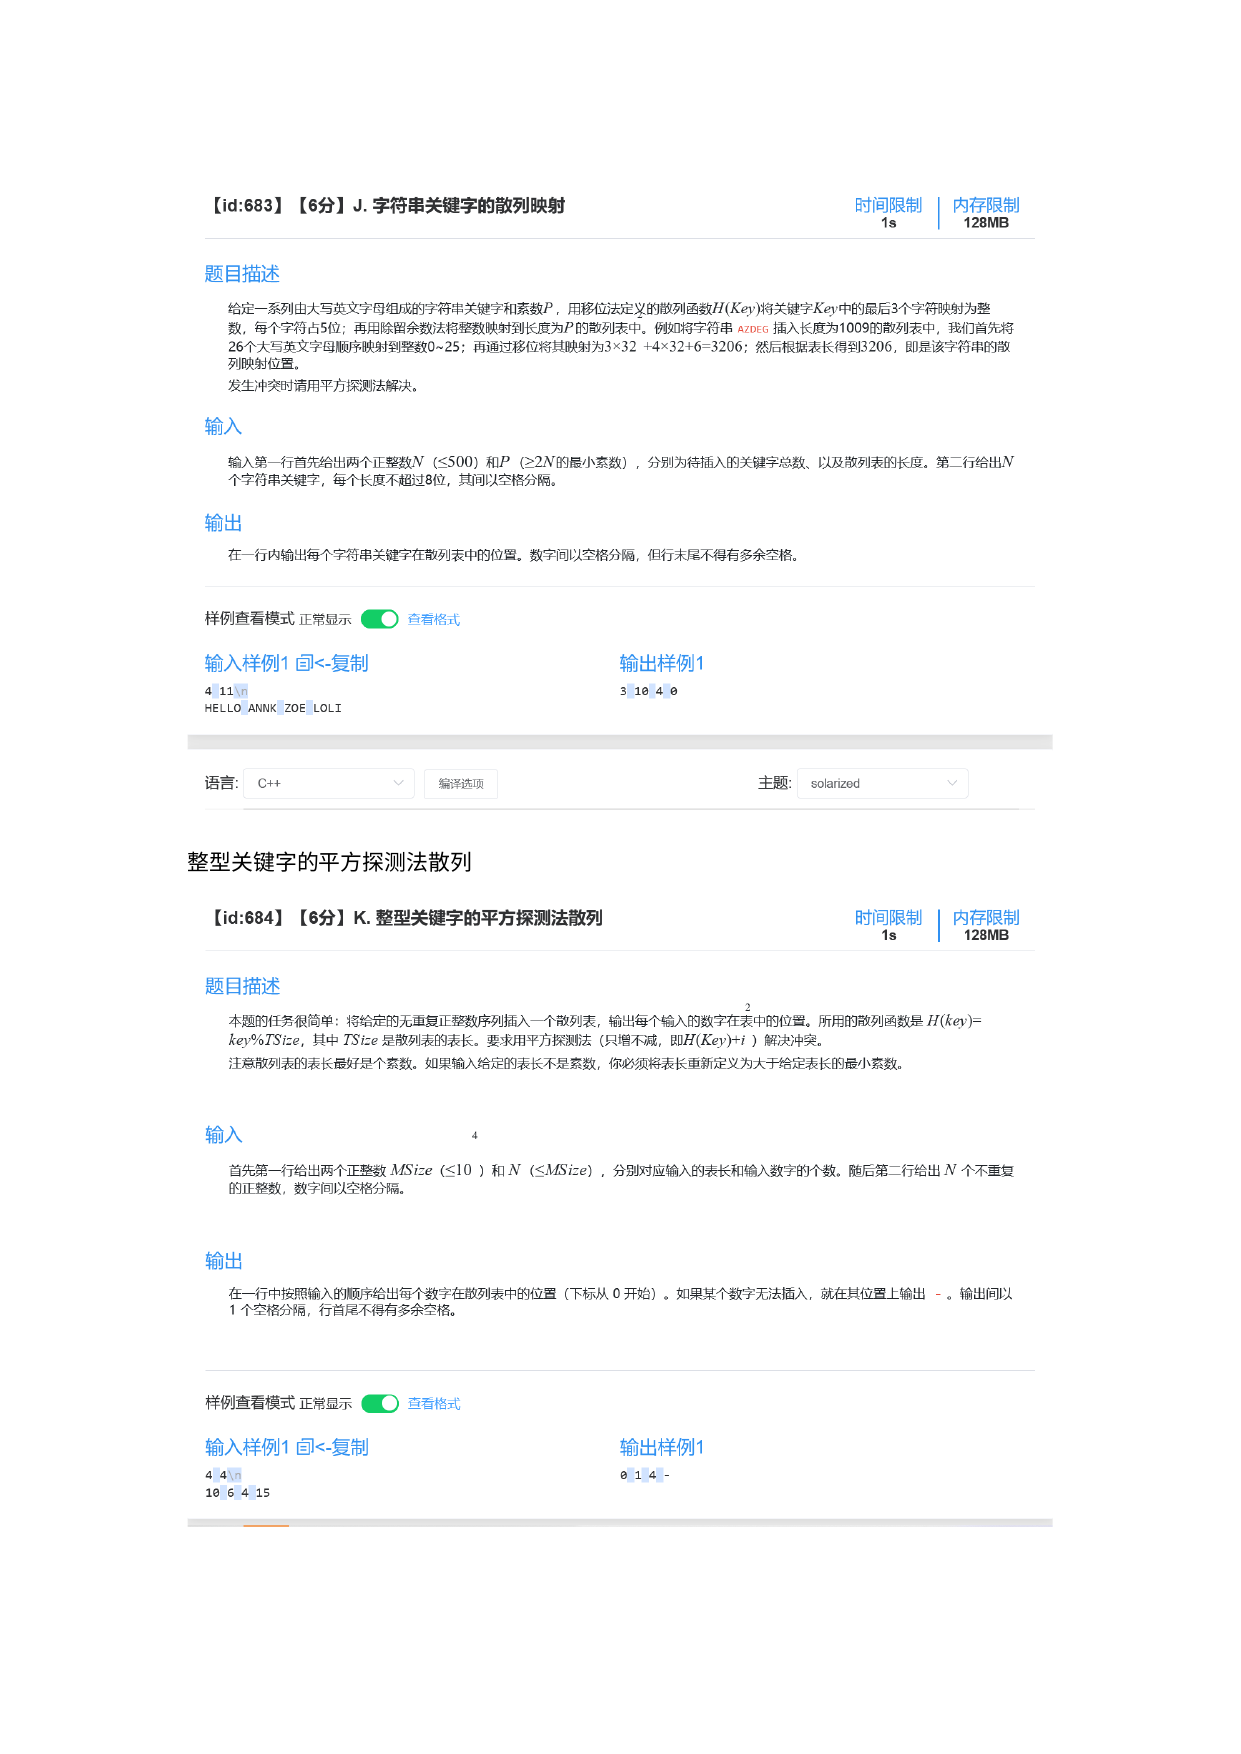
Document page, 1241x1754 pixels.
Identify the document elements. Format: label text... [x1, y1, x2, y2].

text 整型关键字的平方探测法散列 [187, 844, 1053, 877]
picture [187, 162, 1053, 810]
picture [187, 877, 1053, 1527]
